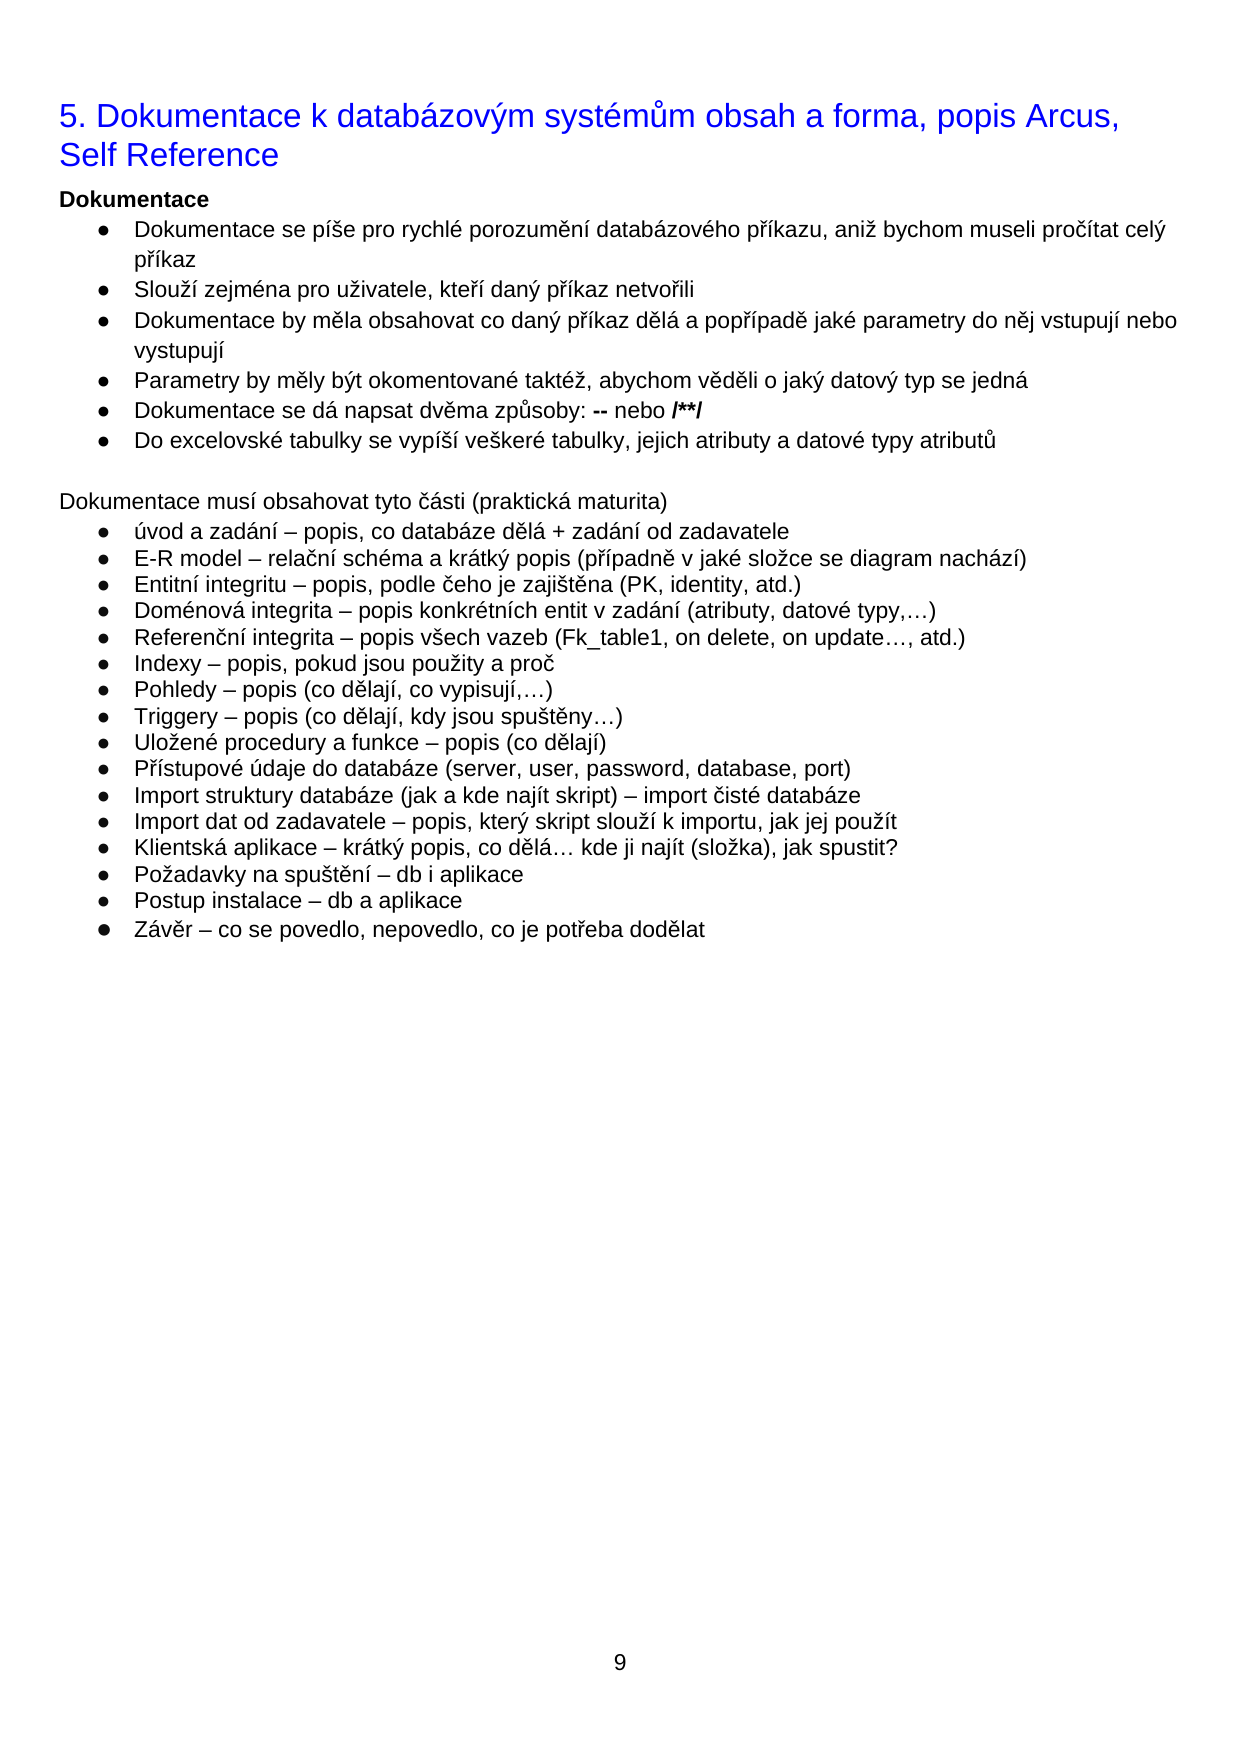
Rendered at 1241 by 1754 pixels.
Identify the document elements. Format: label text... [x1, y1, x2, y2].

list Parametry by měly být okomentované taktéž, abychom věděli o jaký datový typ se jedná [96, 367, 1181, 393]
list Přístupové údaje do databáze (server, user, password, database, port) [96, 755, 1181, 782]
list Import struktury databáze (jak a kde najít skript) – import čisté databáze [96, 782, 1181, 808]
list Entitní integritu – popis, podle čeho je zajištěna (PK, identity, atd.) [96, 571, 1181, 597]
list Klientská aplikace – krátký popis, co dělá… kde ji najít (složka), jak spustit? [96, 834, 1181, 861]
list Dokumentace se píše pro rychlé porozumění databázového příkazu, aniž bychom museli pročítat celý příkaz [96, 216, 1181, 273]
subtitle 5. Dokumentace k databázovým systémům obsah a forma, popis Arcus, Self Reference [59, 96, 1181, 173]
list Závěr – co se povedlo, nepovedlo, co je potřeba dodělat [96, 913, 1181, 944]
list Pohledy – popis (co dělají, co vypisují,…) [96, 676, 1181, 703]
list Dokumentace by měla obsahovat co daný příkaz dělá a popřípadě jaké parametry do něj vstupují nebo vystupují [96, 307, 1181, 363]
list Slouží zejména pro uživatele, kteří daný příkaz netvořili [96, 276, 1181, 303]
list Uložené procedury a funkce – popis (co dělají) [96, 729, 1181, 755]
list Dokumentace se dá napsat dvěma způsoby: -- nebo /**/ [96, 397, 1181, 424]
text Dokumentace musí obsahovat tyto části (praktická maturita) [59, 488, 1181, 514]
list Doménová integrita – popis konkrétních entit v zadání (atributy, datové typy,…) [96, 597, 1181, 623]
list Indexy – popis, pokud jsou použity a proč [96, 650, 1181, 676]
list Do excelovské tabulky se vypíší veškeré tabulky, jejich atributy a datové typy atributů [96, 427, 1181, 454]
list úvod a zadání – popis, co databáze dělá + zadání od zadavatele [96, 518, 1181, 544]
list Požadavky na spuštění – db i aplikace [96, 861, 1181, 887]
text Dokumentace [59, 186, 1181, 212]
list Import dat od zadavatele – popis, který skript slouží k importu, jak jej použít [96, 808, 1181, 834]
list Postup instalace – db a aplikace [96, 887, 1181, 913]
list Referenční integrita – popis všech vazeb (Fk_table1, on delete, on update…, atd.) [96, 623, 1181, 650]
list Triggery – popis (co dělají, kdy jsou spuštěny…) [96, 703, 1181, 729]
list E-R model – relační schéma a krátký popis (případně v jaké složce se diagram nachází) [96, 544, 1181, 571]
